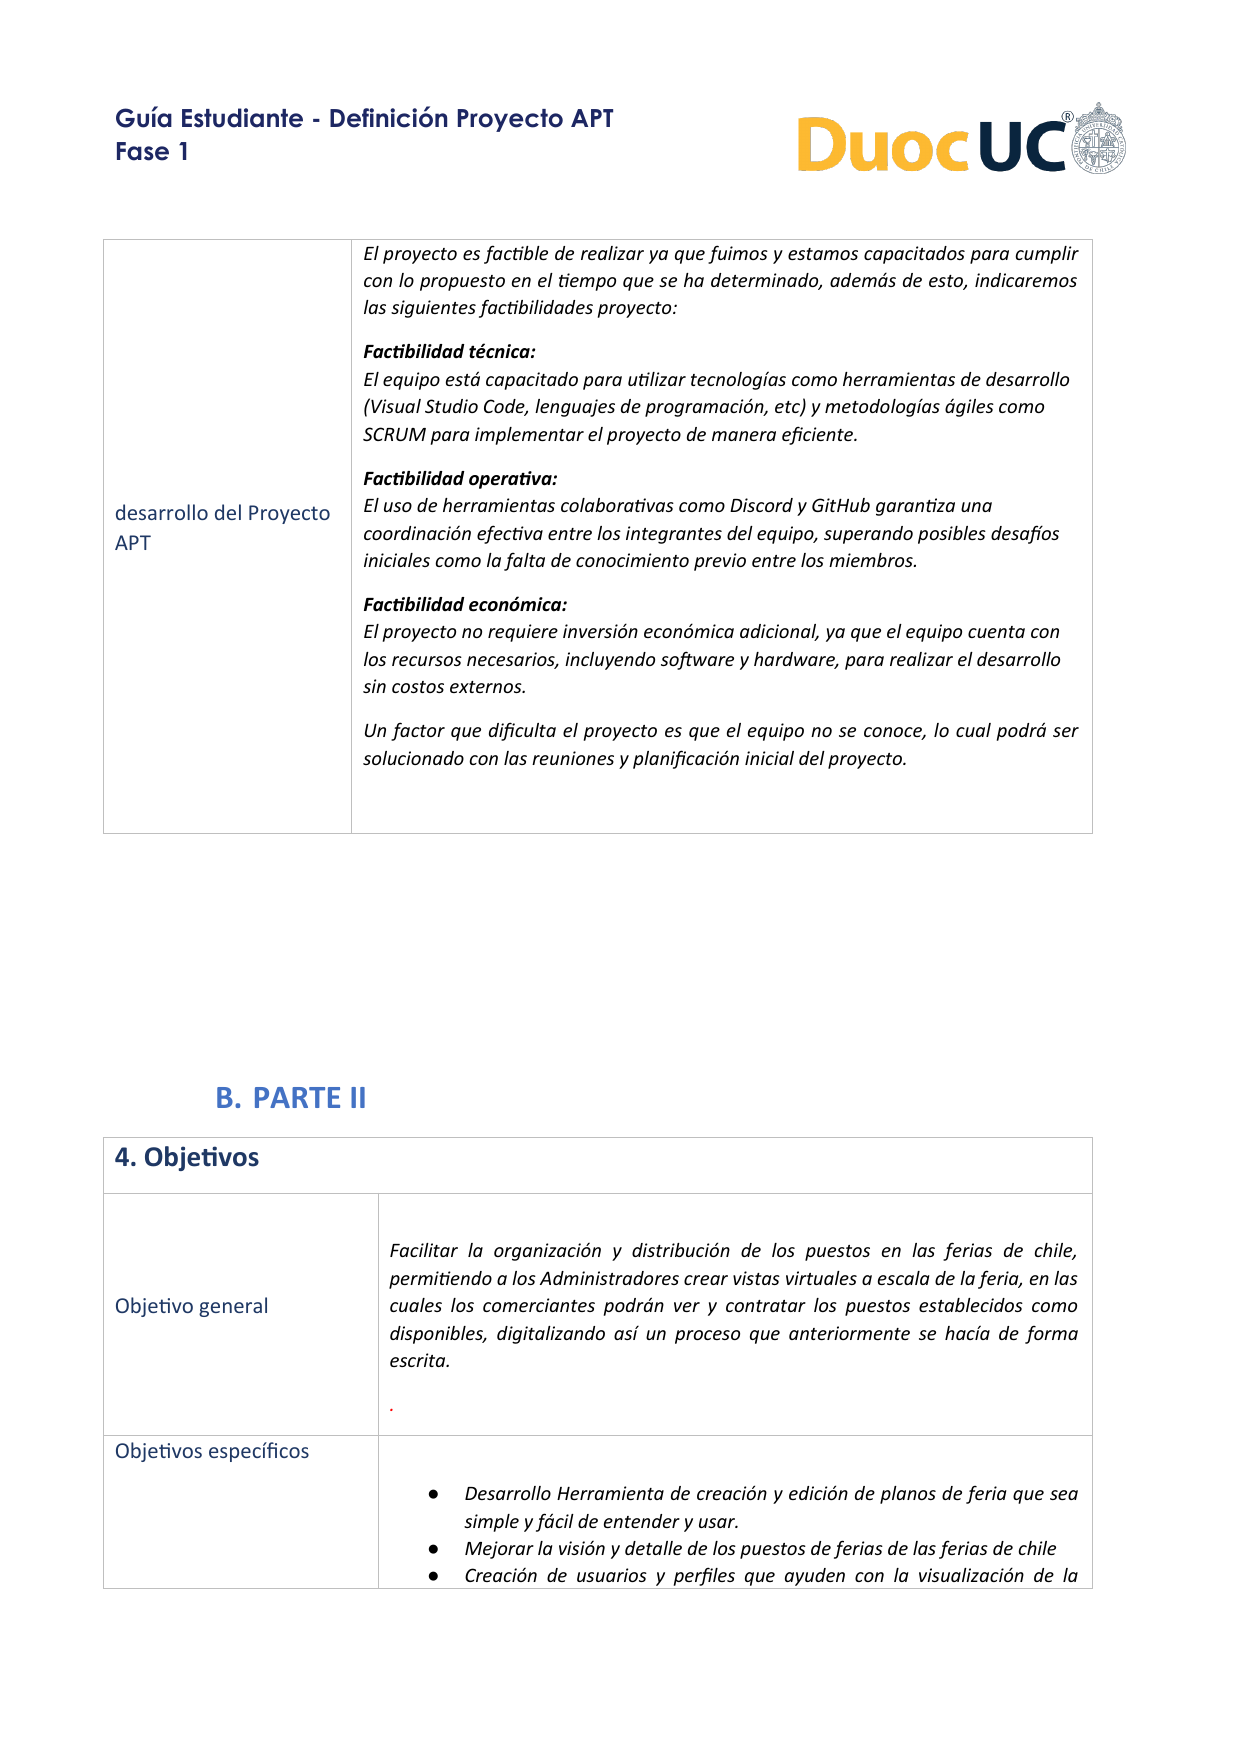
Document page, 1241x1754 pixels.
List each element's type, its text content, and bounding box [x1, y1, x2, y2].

table_cell Facilitar la organización y distribución de los puestos en las ferias de chile, permitiendo a los Administradores crear vistas virtuales a escala de la feria, en las cuales los comerciantes podrán ver y contratar los puestos establecidos como disponibles, digitalizando así un proceso que anteriormente se hacía de forma escrita. . [379, 1194, 1092, 1435]
table_header 4. Objetivos [104, 1138, 1092, 1192]
table_cell Objetivo general [104, 1194, 378, 1435]
table_cell Factibilidad de desarrollo del Proyecto APT [104, 240, 351, 833]
list PARTE II [215, 1076, 1063, 1117]
table_cell Objetivos específicos [104, 1436, 378, 1588]
picture [798, 102, 1126, 174]
